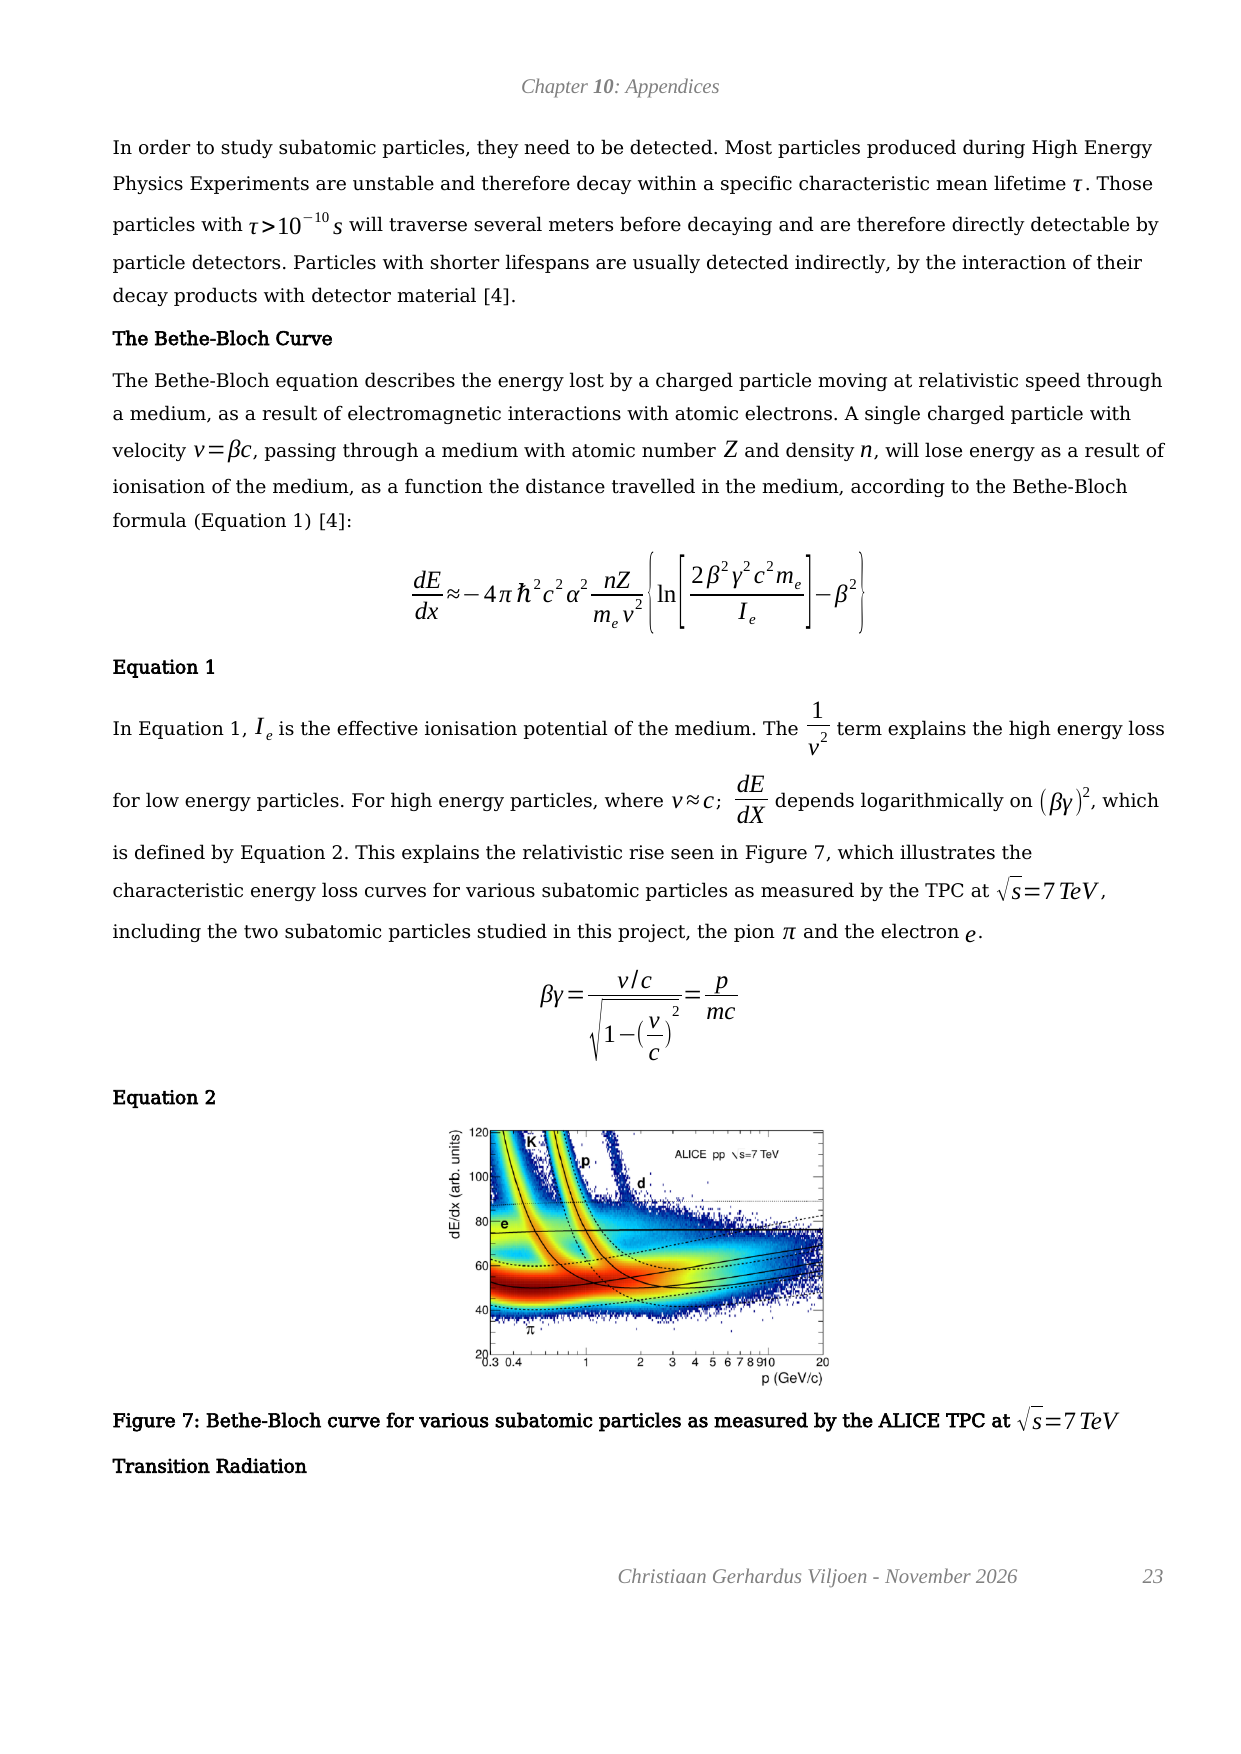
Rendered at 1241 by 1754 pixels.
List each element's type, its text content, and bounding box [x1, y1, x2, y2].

text In Equation 1, is the effective ionisation potential of the medium. The term explains the high energy loss for low energy particles. For high energy particles, where ; depends logarithmically on , which is defined by Equation 2. This explains the relativistic rise seen in Figure 7, which illustrates the characteristic energy loss curves for various subatomic particles as measured by the TPC at , including the two subatomic particles studied in this project, the pion and the electron . [112, 697, 1165, 947]
text Transition Radiation [112, 1454, 1165, 1477]
text In order to study subatomic particles, they need to be detected. Most particles produced during High Energy Physics Experiments are unstable and therefore decay within a specific characteristic mean lifetime . Those particles with will traverse several meters before decaying and are therefore directly detectable by particle detectors. Particles with shorter lifespans are usually detected indirectly, by the interaction of their decay products with detector material. [112, 135, 1165, 307]
text The Bethe-Bloch Curve [112, 326, 1165, 349]
picture [448, 1127, 829, 1386]
text Figure 7: Bethe-Bloch curve for various subatomic particles as measured by the ALICE TPC at [112, 1405, 1165, 1434]
text Equation 1 [112, 655, 1165, 677]
text The Bethe-Bloch equation describes the energy lost by a charged particle moving at relativistic speed through a medium, as a result of electromagnetic interactions with atomic electrons. A single charged particle with velocity , passing through a medium with atomic number and density , will lose energy as a result of ionisation of the medium, as a function the distance travelled in the medium, according to the Bethe-Bloch formula (Equation 1): [112, 368, 1165, 531]
text Equation 2 [112, 1085, 1165, 1108]
